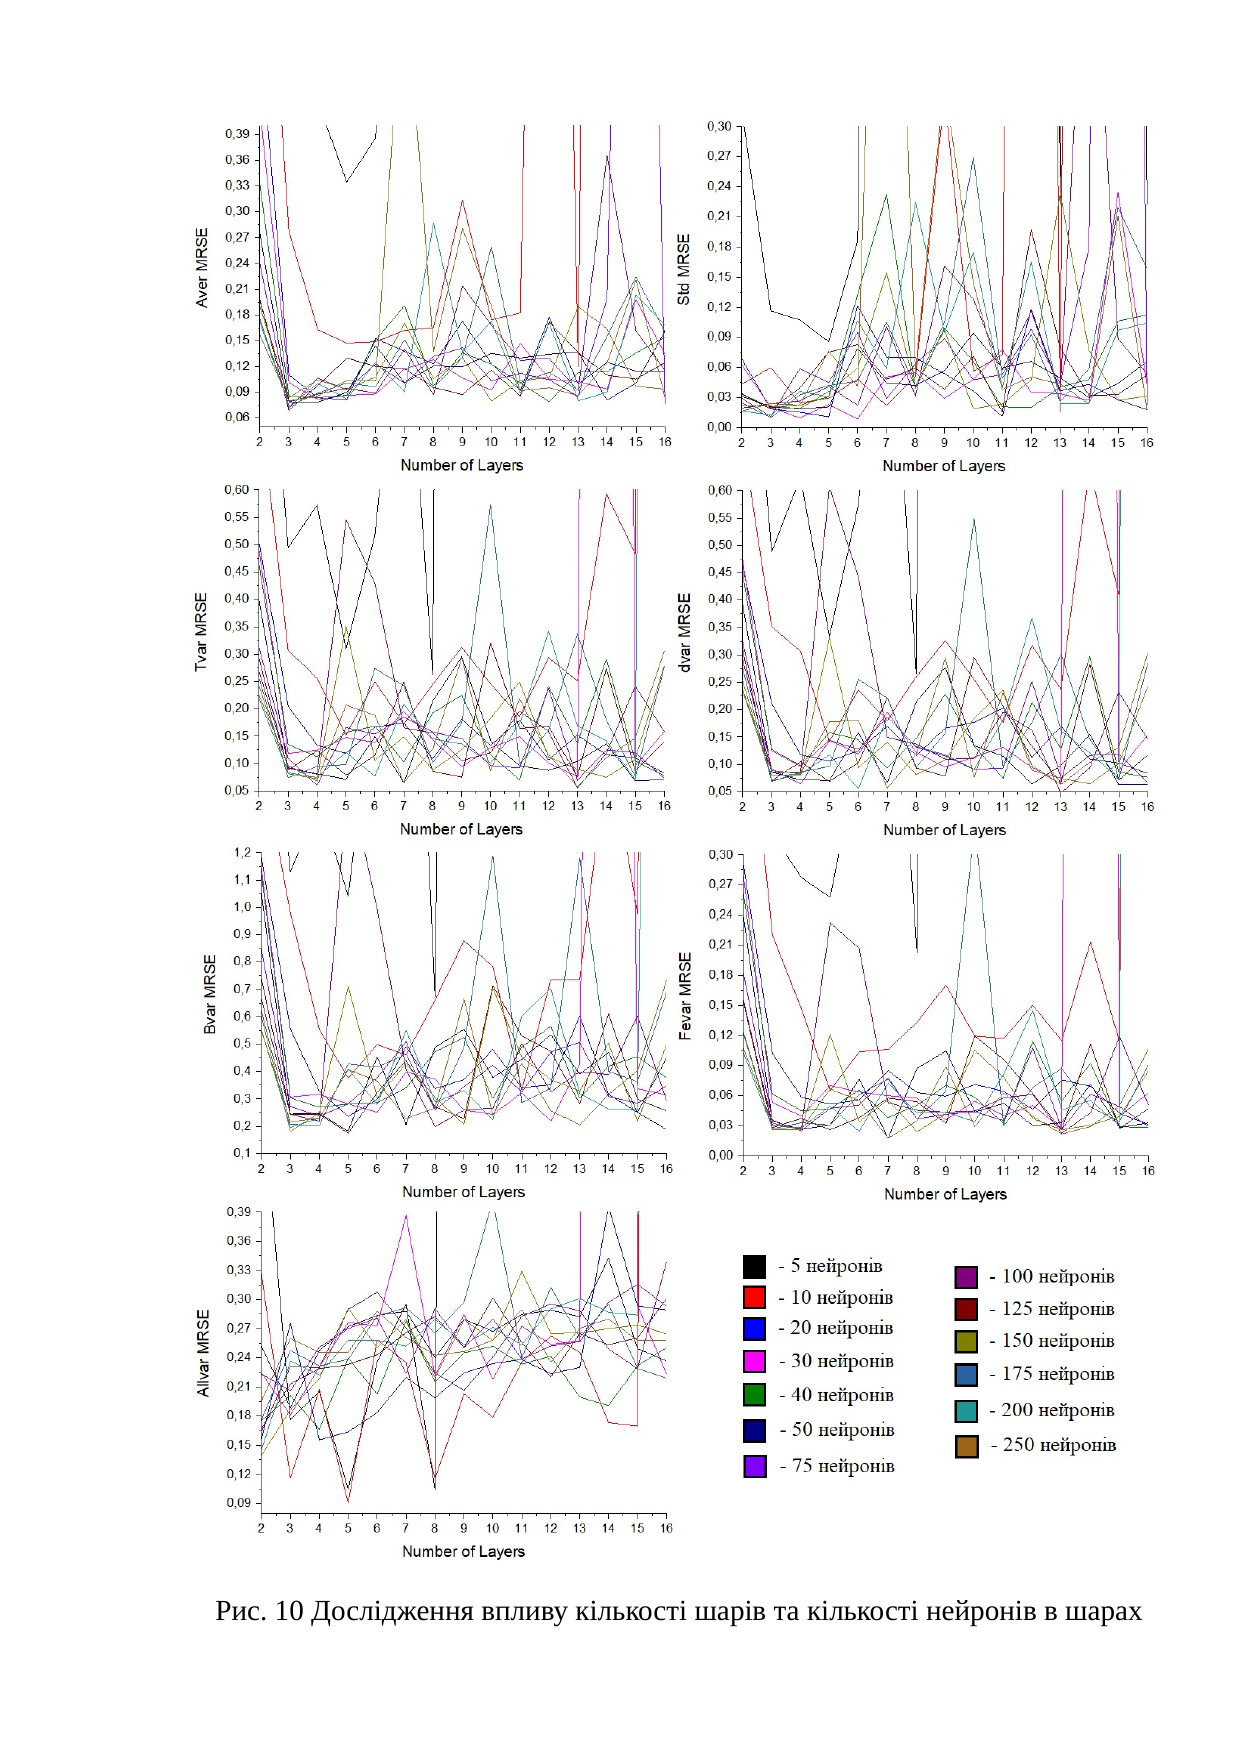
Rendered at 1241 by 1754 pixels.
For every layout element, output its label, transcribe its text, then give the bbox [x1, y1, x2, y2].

picture [187, 118, 1172, 1573]
text Рис. 10 Дослідження впливу кількості шарів та кількості нейронів в шарах [177, 1593, 1181, 1627]
